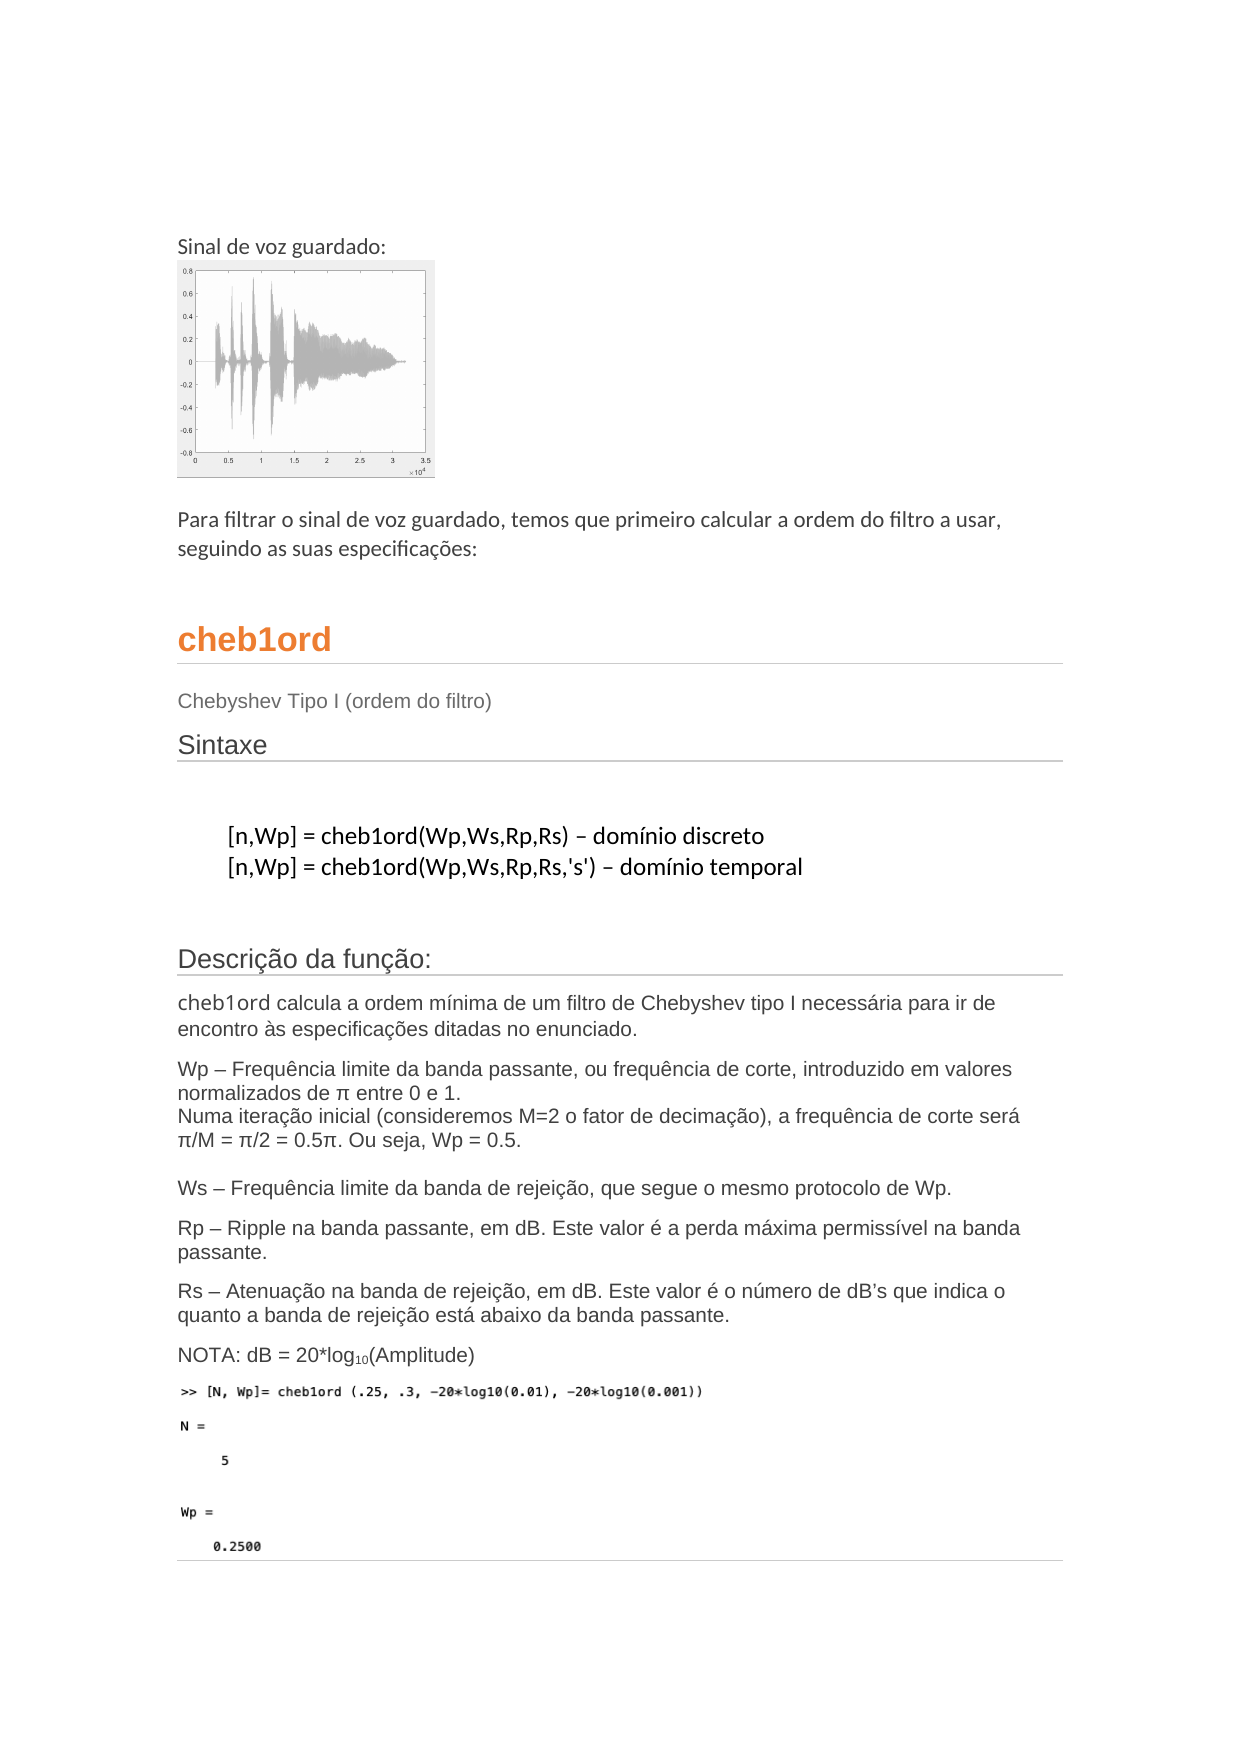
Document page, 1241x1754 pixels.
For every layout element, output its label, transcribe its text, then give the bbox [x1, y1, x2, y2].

text Rp – Ripple na banda passante, em dB. Este valor é a perda máxima permissível na banda passante. [177, 1216, 1063, 1264]
text Sinal de voz guardado: [177, 232, 1063, 260]
picture [177, 1382, 738, 1560]
text Para filtrar o sinal de voz guardado, temos que primeiro calcular a ordem do filtro a usar, seguindo as suas especificações: [177, 506, 1063, 562]
text [n,Wp] = cheb1ord(Wp,Ws,Rp,Rs) – domínio discreto [n,Wp] = cheb1ord(Wp,Ws,Rp,Rs,'s') – domínio temporal [227, 820, 1063, 881]
subtitle Sintaxe [177, 729, 1063, 760]
text Chebyshev Tipo I (ordem do filtro) [177, 689, 1063, 713]
subtitle cheb1ord [177, 619, 1063, 663]
text Ws – Frequência limite da banda de rejeição, que segue o mesmo protocolo de Wp. [177, 1176, 1063, 1200]
text NOTA: dB = 20*log10(Amplitude) [177, 1343, 1063, 1367]
subtitle Descrição da função: [177, 943, 1063, 974]
text Rs – Atenuação na banda de rejeição, em dB. Este valor é o número de dB’s que indica o quanto a banda de rejeição está abaixo da banda passante. [177, 1279, 1063, 1327]
text cheb1ord calcula a ordem mínima de um filtro de Chebyshev tipo I necessária para ir de encontro às especificações ditadas no enunciado. [177, 988, 1063, 1041]
text Numa iteração inicial (consideremos M=2 o fator de decimação), a frequência de corte será π/M = π/2 = 0.5π. Ou seja, Wp = 0.5. [177, 1104, 1063, 1152]
text Wp – Frequência limite da banda passante, ou frequência de corte, introduzido em valores normalizados de π entre 0 e 1. [177, 1056, 1063, 1104]
